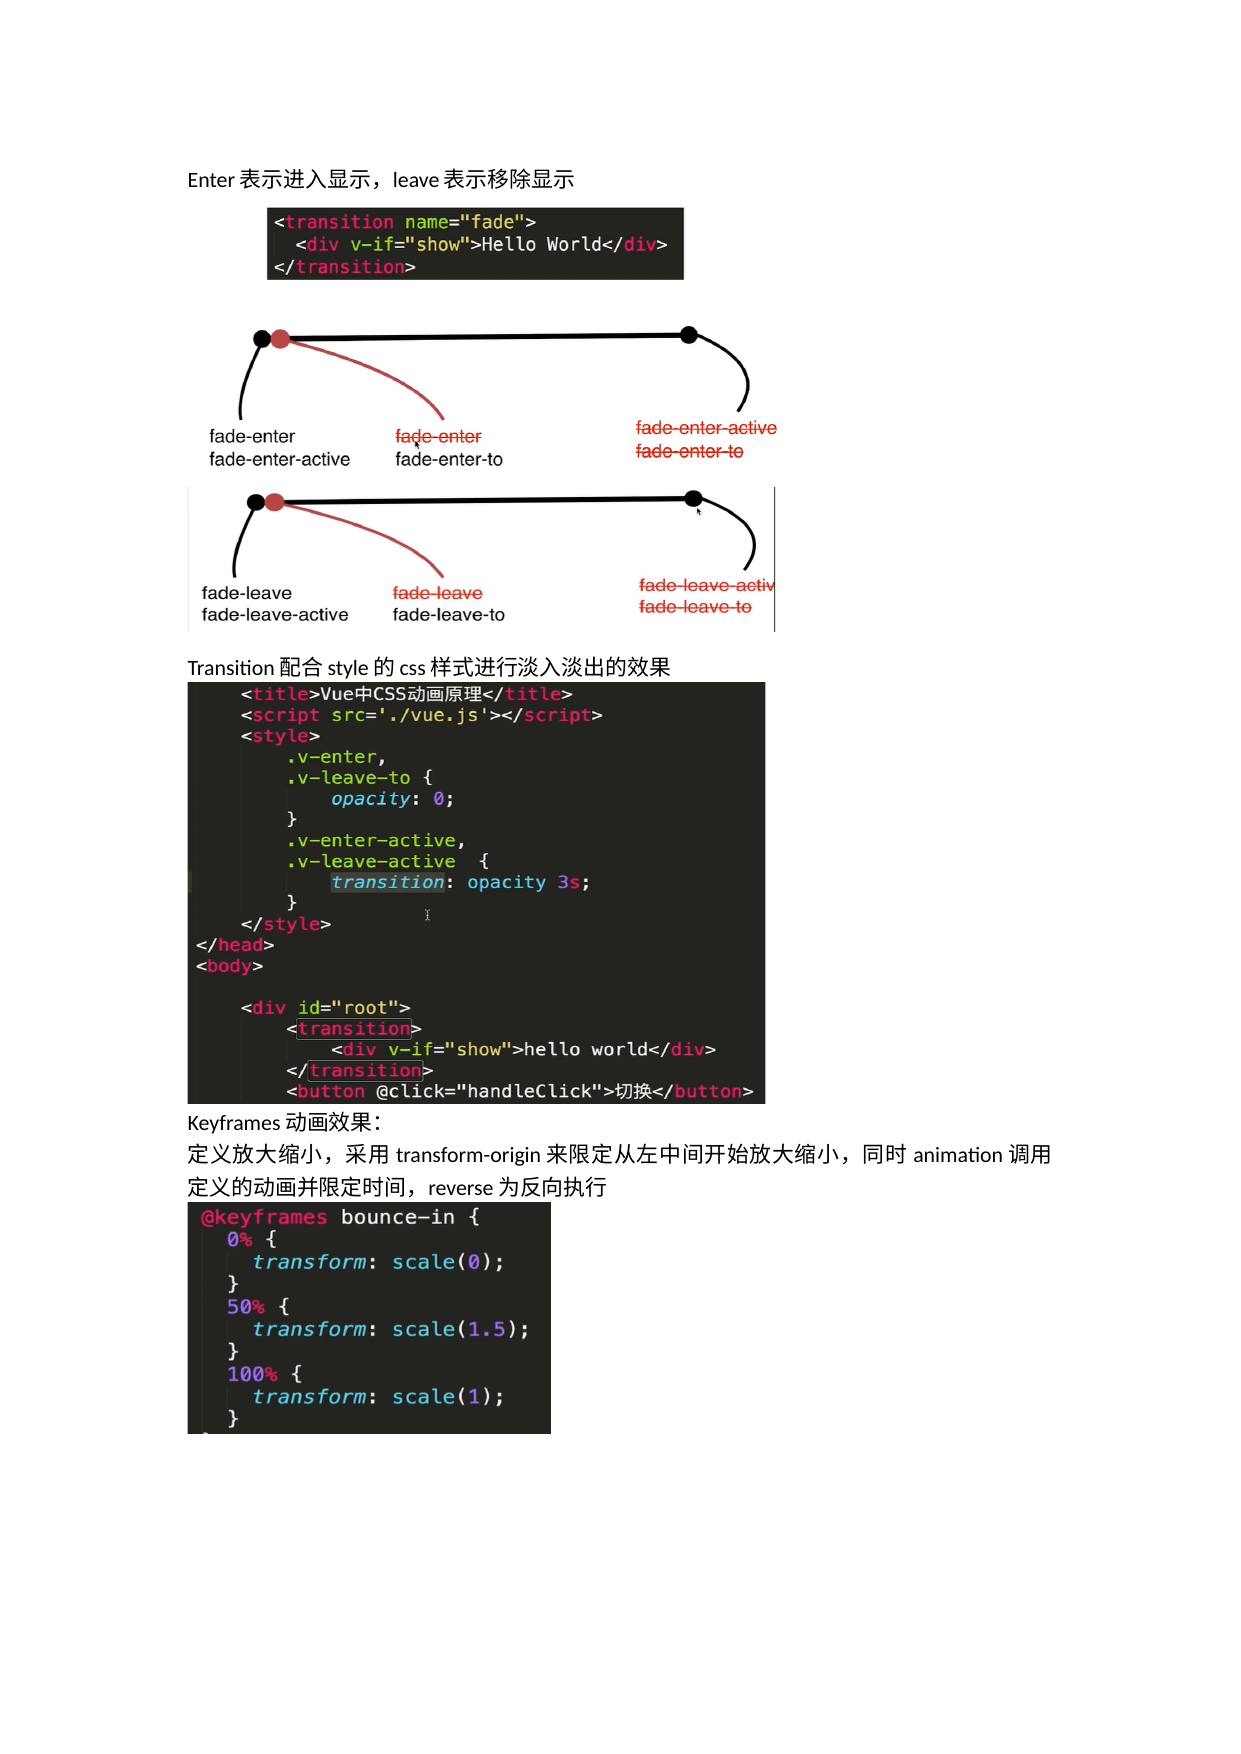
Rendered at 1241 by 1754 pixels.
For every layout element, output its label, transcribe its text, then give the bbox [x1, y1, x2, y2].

picture [187, 1202, 551, 1434]
text Transition配合style的css样式进行淡入淡出的效果 [187, 649, 1053, 682]
text Enter表示进入显示，leave表示移除显示 [187, 162, 1053, 194]
picture [187, 487, 775, 632]
text 定义放大缩小，采用transform-origin来限定从左中间开始放大缩小，同时animation调用定义的动画并限定时间，reverse为反向执行 [187, 1137, 1053, 1202]
picture [187, 194, 783, 474]
picture [187, 682, 766, 1104]
text Keyframes动画效果： [187, 1104, 1053, 1137]
